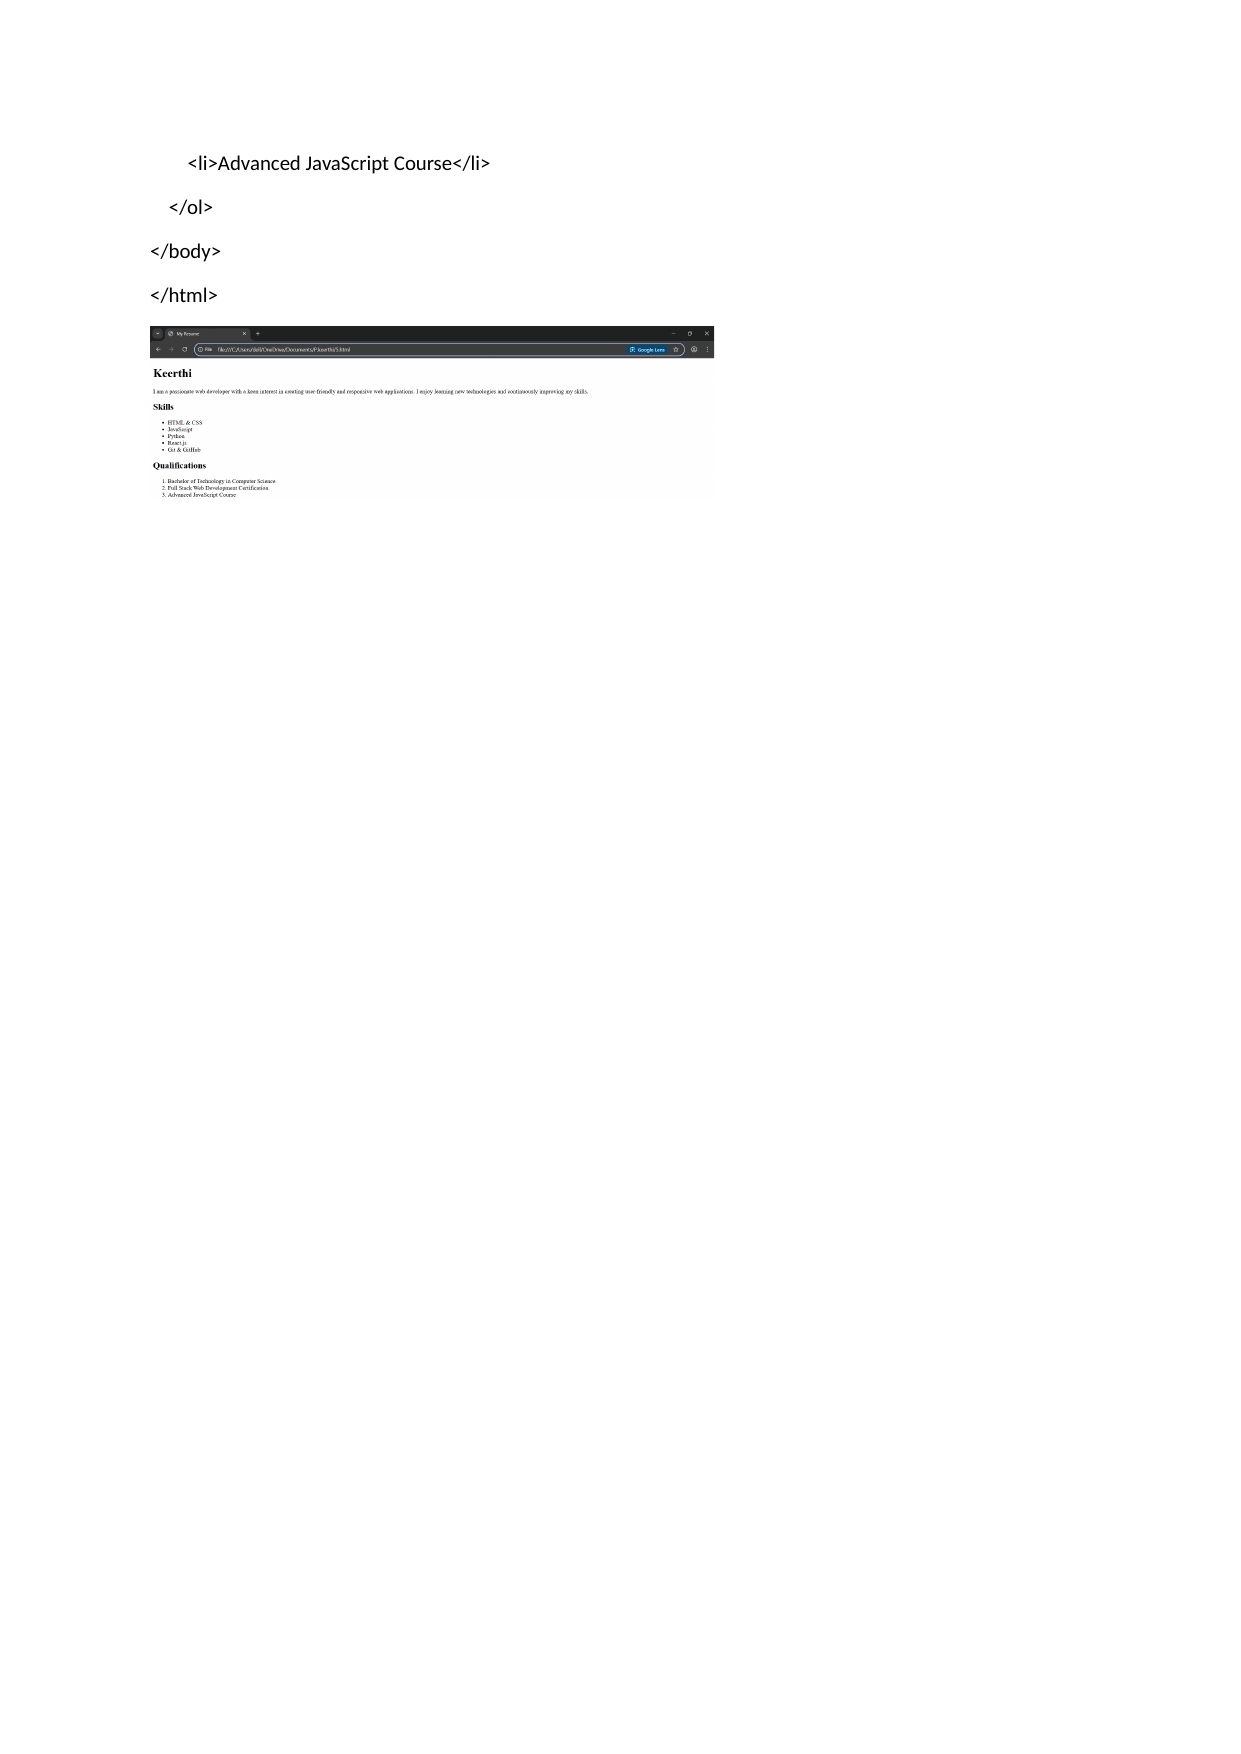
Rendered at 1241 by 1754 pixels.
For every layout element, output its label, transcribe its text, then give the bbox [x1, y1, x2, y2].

text </ol> [150, 194, 1090, 219]
text </body> [150, 238, 1090, 263]
text <li>Advanced JavaScript Course</li> [150, 150, 1090, 175]
text </html> [150, 282, 1090, 308]
picture [150, 326, 715, 500]
